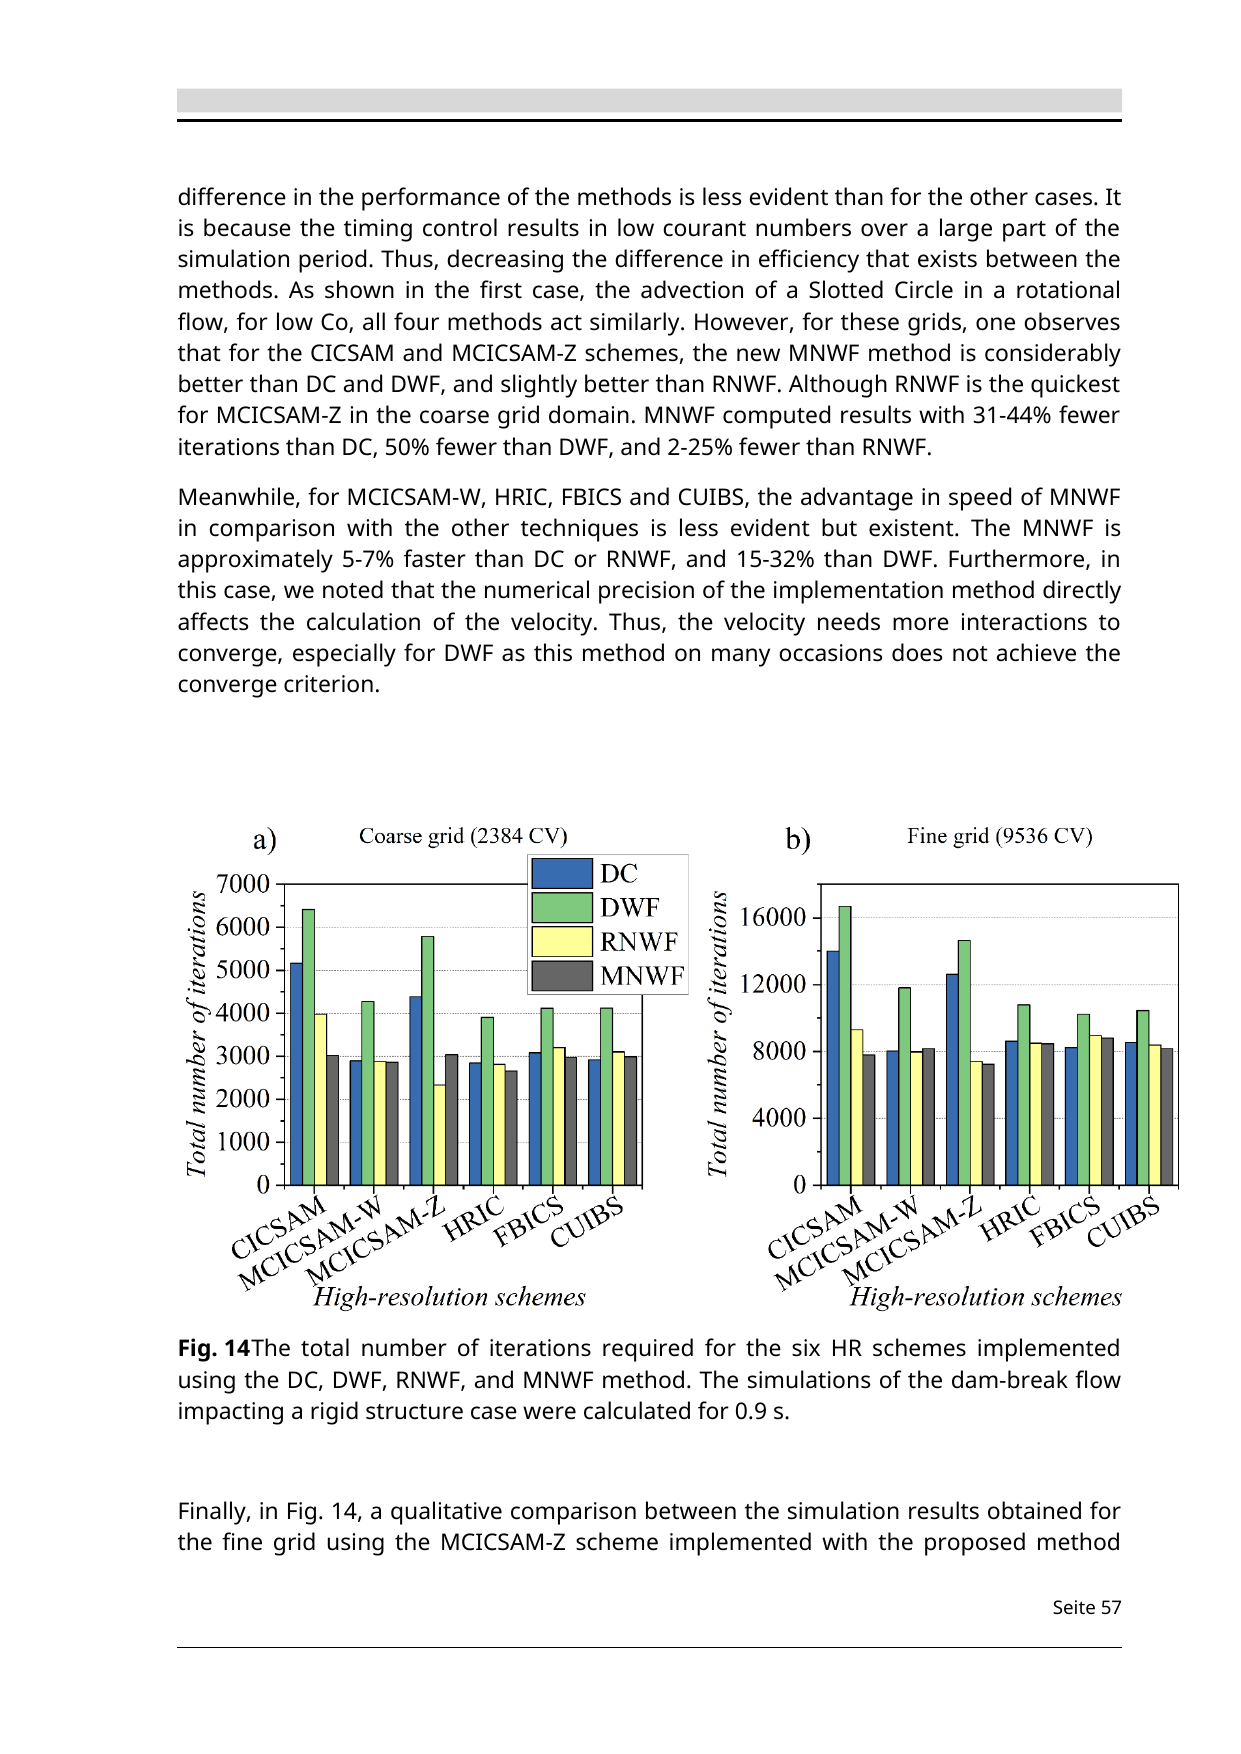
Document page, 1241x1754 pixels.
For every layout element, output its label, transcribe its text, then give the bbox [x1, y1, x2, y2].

text Meanwhile, for MCICSAM-W, HRIC, FBICS and CUIBS, the advantage in speed of MNWF in comparison with the other techniques is less evident but existent. The MNWF is approximately 5-7% faster than DC or RNWF, and 15-32% than DWF. Furthermore, in this case, we noted that the numerical precision of the implementation method directly affects the calculation of the velocity. Thus, the velocity needs more interactions to converge, especially for DWF as this method on many occasions does not achieve the converge criterion. [177, 481, 1122, 699]
picture [177, 818, 1181, 1314]
text Fig. 14 The total number of iterations required for the six HR schemes implemented using the DC, DWF, RNWF, and MNWF method. The simulations of the dam-break flow impacting a rigid structure case were calculated for 0.9 s. [177, 1332, 1122, 1426]
